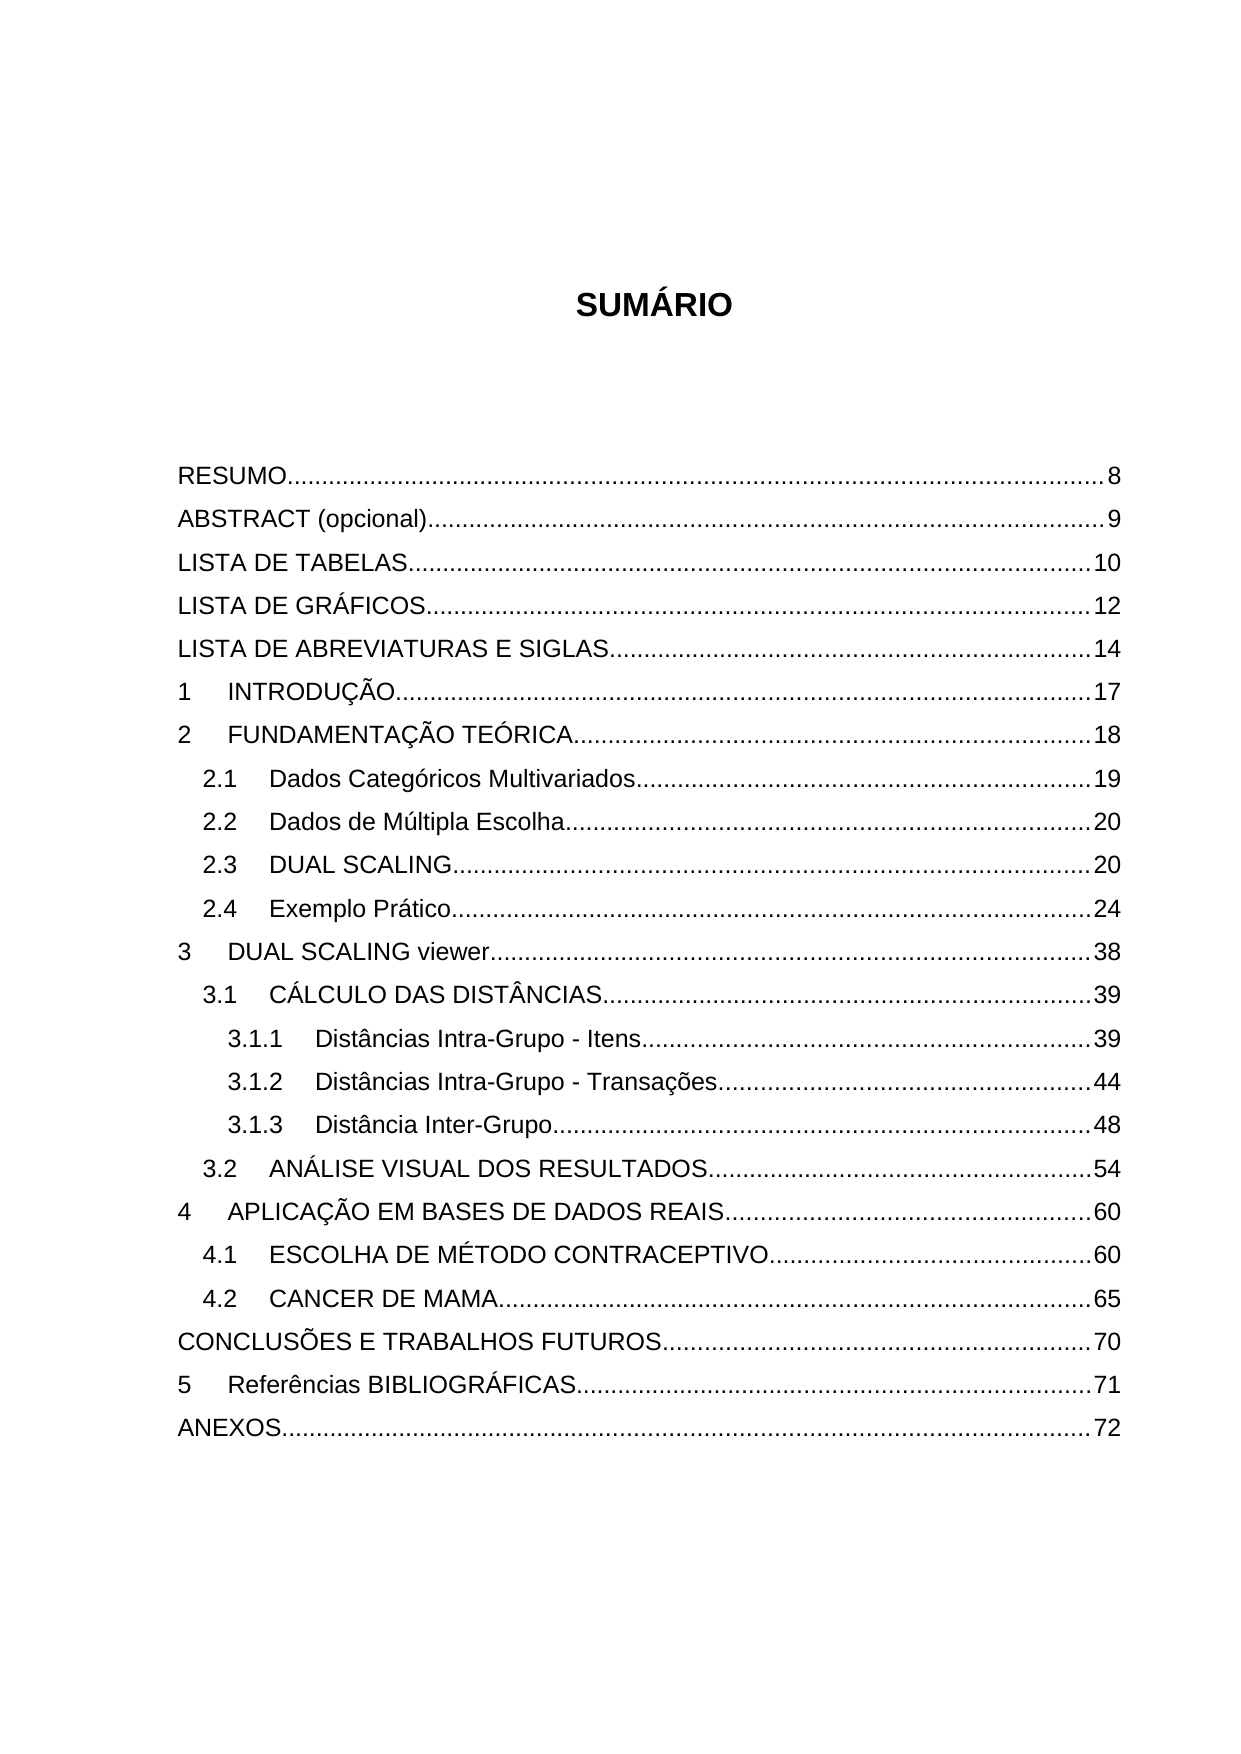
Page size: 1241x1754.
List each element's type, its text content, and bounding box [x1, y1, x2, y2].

text CONCLUSÕES E TRABALHOS FUTUROS 70 [177, 1327, 1122, 1356]
text 2 FUNDAMENTAÇÃO TEÓRICA 18 [177, 720, 1122, 749]
text LISTA DE ABREVIATURAS E SIGLAS 14 [177, 634, 1122, 662]
text 3.2 ANÁLISE VISUAL DOS RESULTADOS 54 [202, 1153, 1122, 1182]
text 2.1 Dados Categóricos Multivariados 19 [202, 763, 1122, 792]
text 3.1 CÁLCULO DAS DISTÂNCIAS 39 [202, 980, 1122, 1009]
text 1 INTRODUÇÃO 17 [177, 677, 1122, 706]
text SUMÁRIO [177, 286, 1122, 324]
text 3.1.2 Distâncias Intra-Grupo - Transações 44 [227, 1067, 1122, 1096]
text 2.4 Exemplo Prático 24 [202, 893, 1122, 922]
text 3 DUAL SCALING viewer 38 [177, 937, 1122, 966]
text LISTA DE TABELAS 10 [177, 547, 1122, 576]
text LISTA DE GRÁFICOS 12 [177, 591, 1122, 619]
text 4.1 ESCOLHA DE MÉTODO CONTRACEPTIVO 60 [202, 1240, 1122, 1269]
text ANEXOS 72 [177, 1413, 1122, 1442]
text 2.3 DUAL SCALING 20 [202, 850, 1122, 879]
text 3.1.3 Distância Inter-Grupo 48 [227, 1110, 1122, 1139]
text ABSTRACT (opcional) 9 [177, 504, 1122, 533]
text 3.1.1 Distâncias Intra-Grupo - Itens 39 [227, 1023, 1122, 1052]
text 4.2 CANCER DE MAMA 65 [202, 1283, 1122, 1312]
text 4 APLICAÇÃO EM BASES DE DADOS REAIS 60 [177, 1197, 1122, 1226]
text 5 Referências BIBLIOGRÁFICAS 71 [177, 1370, 1122, 1399]
text RESUMO 8 [177, 461, 1122, 490]
text 2.2 Dados de Múltipla Escolha 20 [202, 807, 1122, 836]
